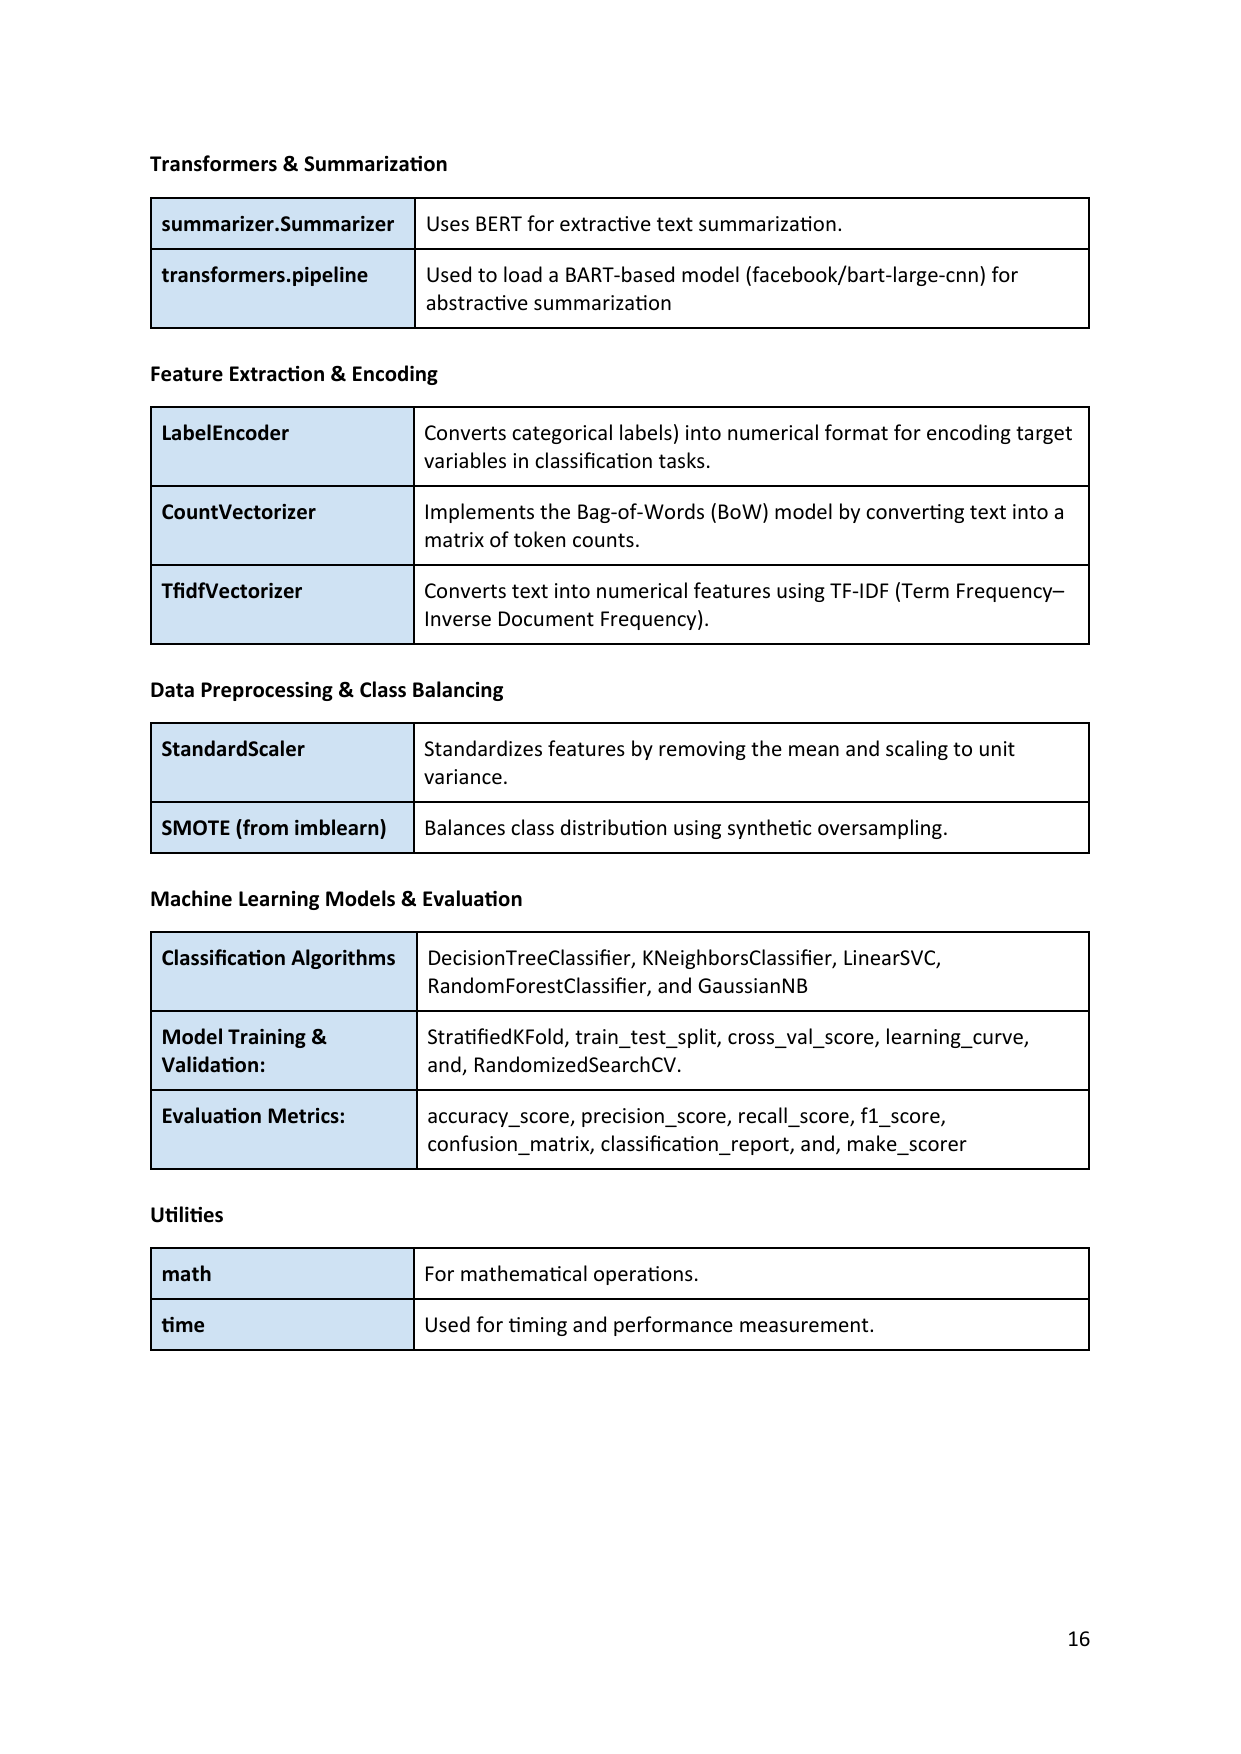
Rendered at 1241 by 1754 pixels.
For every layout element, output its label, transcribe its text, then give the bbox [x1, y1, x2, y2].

text Utilities [150, 1170, 1090, 1228]
text Machine Learning Models & Evaluation [150, 854, 1090, 912]
text Feature Extraction & Encoding [150, 329, 1090, 387]
text Transformers & Summarization [150, 150, 1090, 178]
text Data Preprocessing & Class Balancing [150, 645, 1090, 703]
